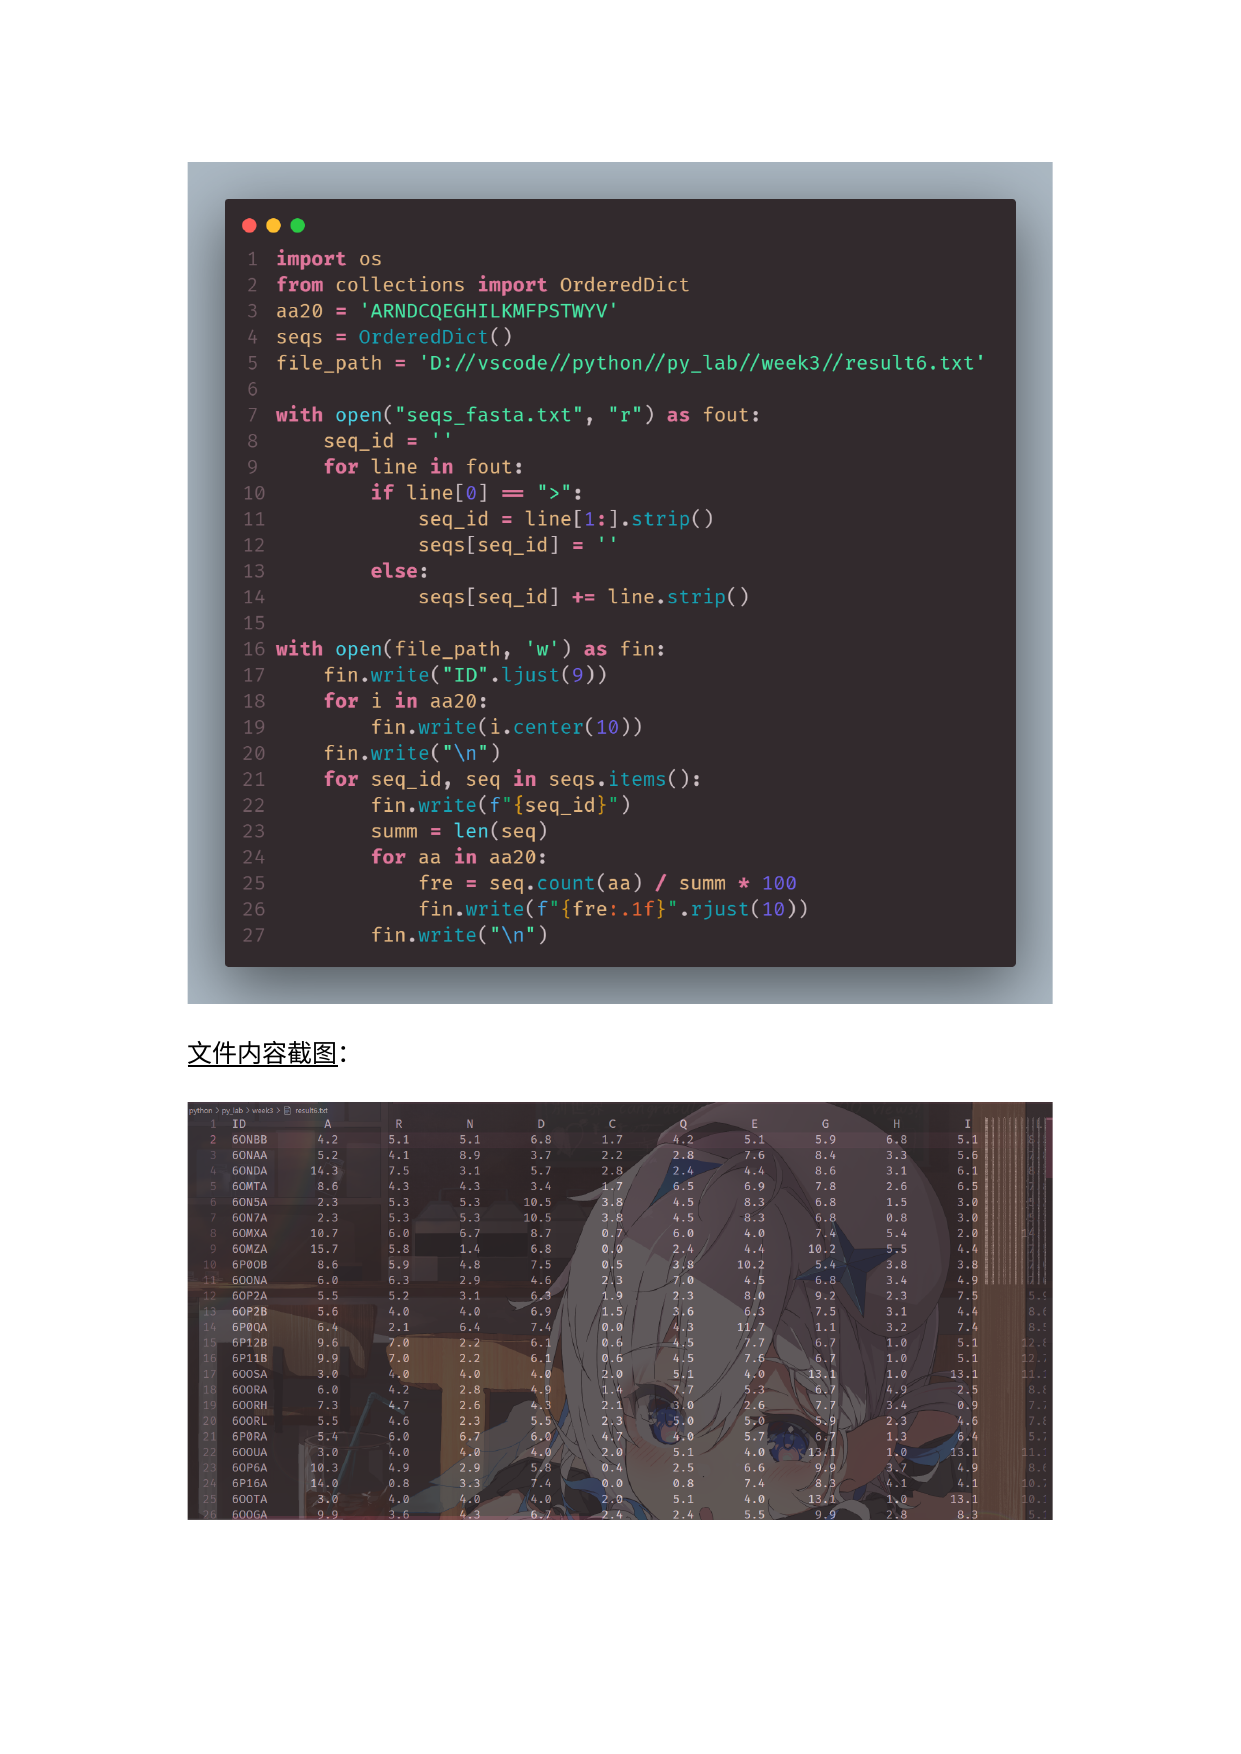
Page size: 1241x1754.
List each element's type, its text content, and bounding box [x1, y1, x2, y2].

text 文件内容截图： [187, 1019, 1053, 1084]
picture [187, 162, 1053, 1004]
picture [187, 1102, 1053, 1520]
